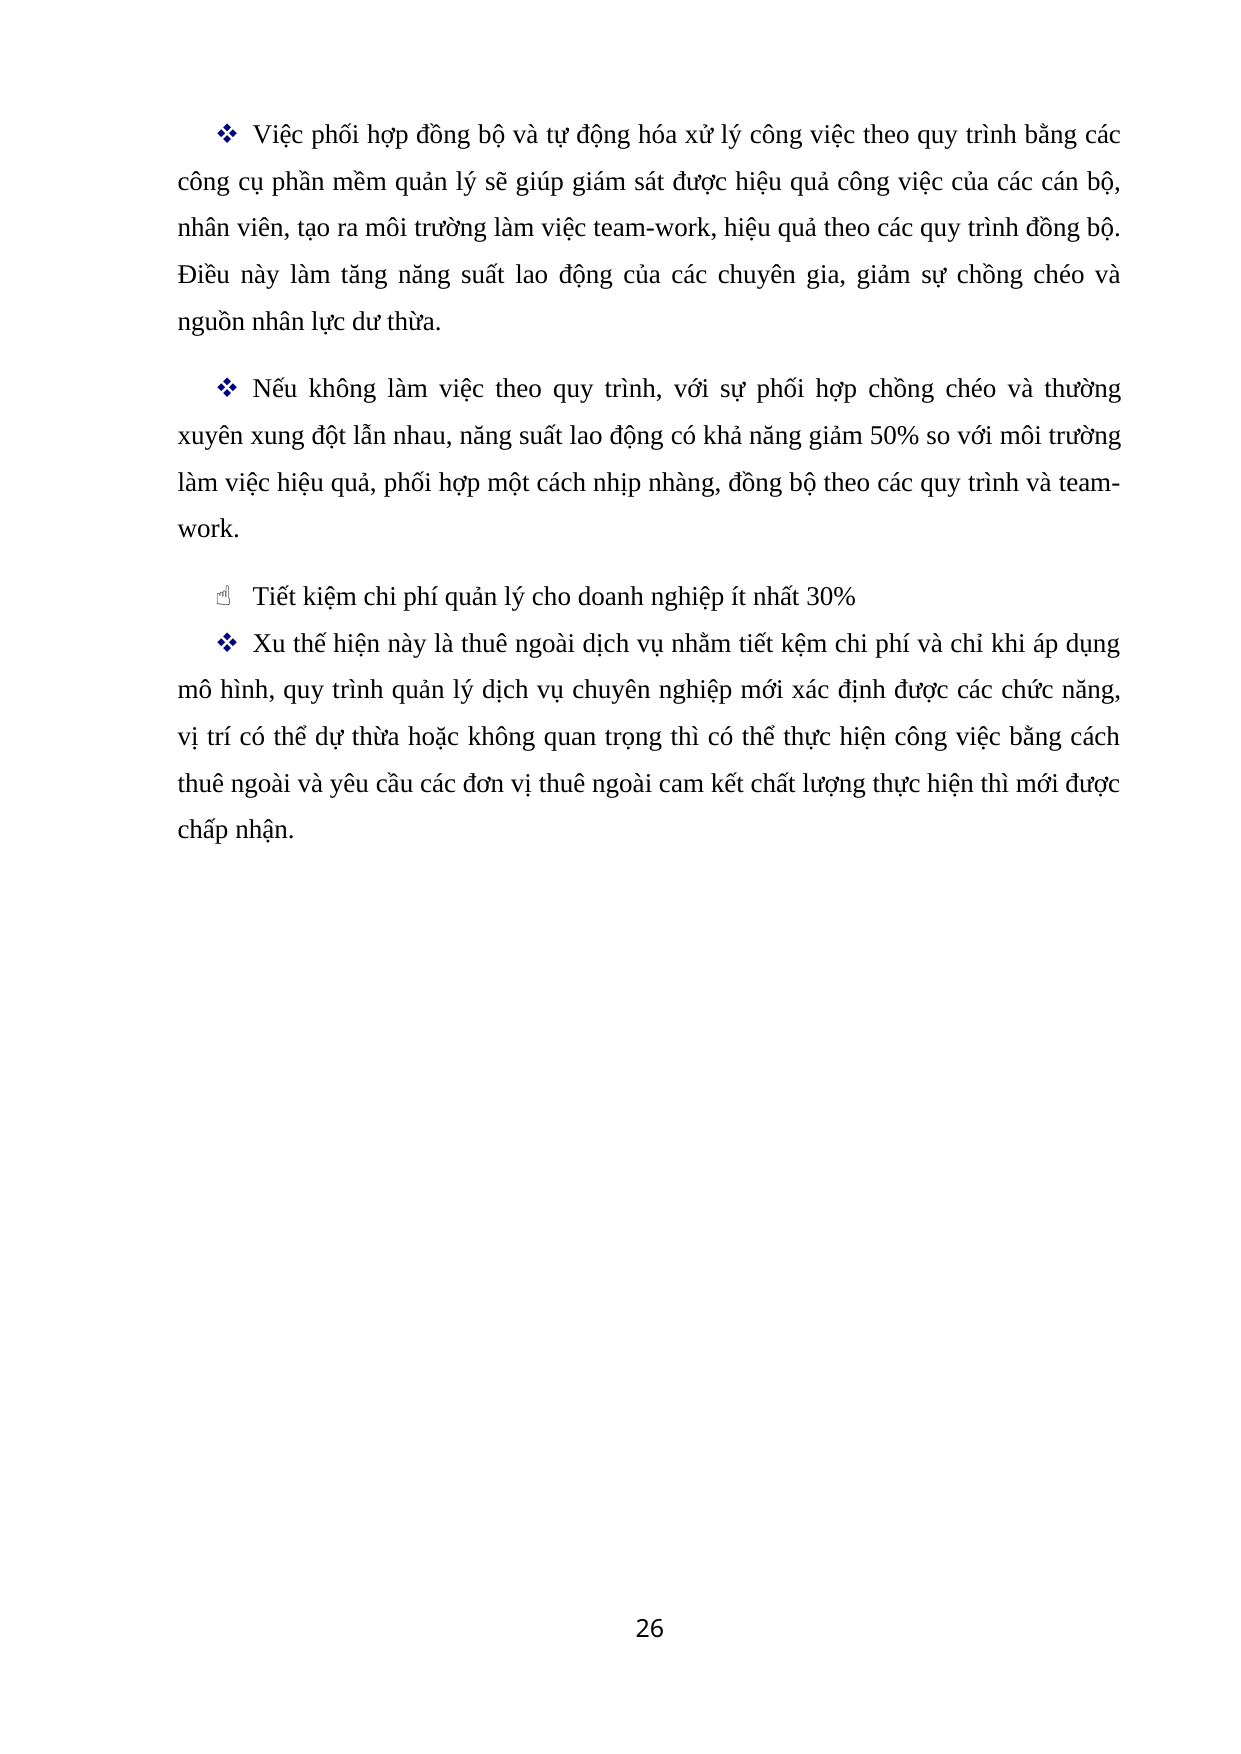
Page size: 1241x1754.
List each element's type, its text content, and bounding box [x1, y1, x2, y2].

list Tiết kiệm chi phí quản lý cho doanh nghiệp ít nhất 30% [177, 580, 1122, 611]
list Xu thế hiện này là thuê ngoài dịch vụ nhằm tiết kệm chi phí và chỉ khi áp dụng mô hình, quy trình quản lý dịch vụ chuyên nghiệp mới xác định được các chức năng, vị trí có thể dự thừa hoặc không quan trọng thì có thể thực hiện công việc bằng cách thuê ngoài và yêu cầu các đơn vị thuê ngoài cam kết chất lượng thực hiện thì mới được chấp nhận. [177, 627, 1122, 845]
list Nếu không làm việc theo quy trình, với sự phối hợp chồng chéo và thường xuyên xung đột lẫn nhau, năng suất lao động có khả năng giảm 50% so với môi trường làm việc hiệu quả, phối hợp một cách nhịp nhàng, đồng bộ theo các quy trình và team-work. [177, 372, 1122, 544]
list Việc phối hợp đồng bộ và tự động hóa xử lý công việc theo quy trình bằng các công cụ phần mềm quản lý sẽ giúp giám sát được hiệu quả công việc của các cán bộ, nhân viên, tạo ra môi trường làm việc team-work, hiệu quả theo các quy trình đồng bộ. Điều này làm tăng năng suất lao động của các chuyên gia, giảm sự chồng chéo và nguồn nhân lực dư thừa. [177, 118, 1122, 336]
